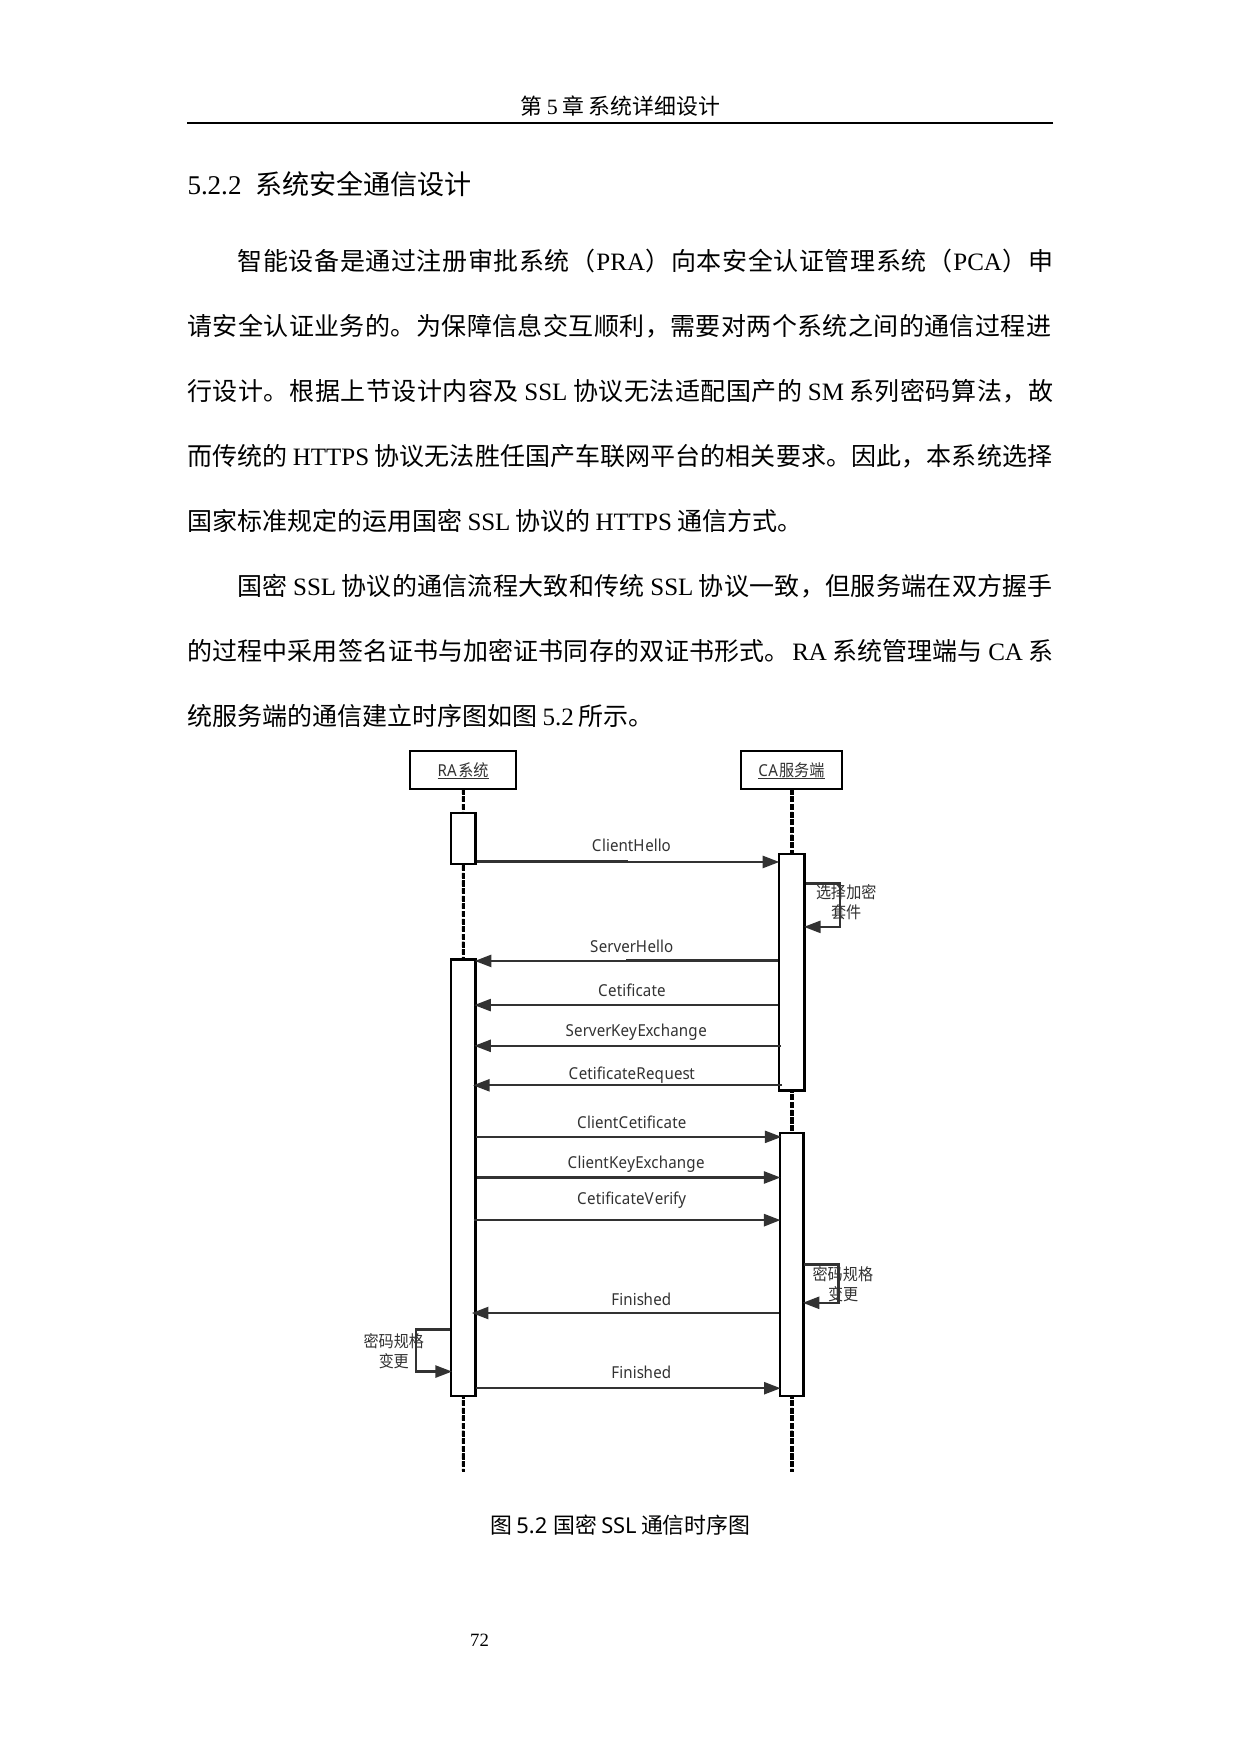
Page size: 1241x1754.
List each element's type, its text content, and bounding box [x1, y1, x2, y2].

text 图5.2 国密SSL通信时序图 [187, 1507, 1053, 1540]
text 智能设备是通过注册审批系统（PRA）向本安全认证管理系统（PCA）申请安全认证业务的。为保障信息交互顺利，需要对两个系统之间的通信过程进行设计。根据上节设计内容及SSL协议无法适配国产的SM系列密码算法，故而传统的HTTPS协议无法胜任国产车联网平台的相关要求。因此，本系统选择国家标准规定的运用国密SSL协议的HTTPS通信方式。 [187, 227, 1053, 552]
text 国密SSL协议的通信流程大致和传统SSL协议一致，但服务端在双方握手的过程中采用签名证书与加密证书同存的双证书形式。RA系统管理端与CA系统服务端的通信建立时序图如图5.2所示。 [187, 552, 1053, 747]
text 5.2.2 系统安全通信设计 [187, 150, 1053, 215]
